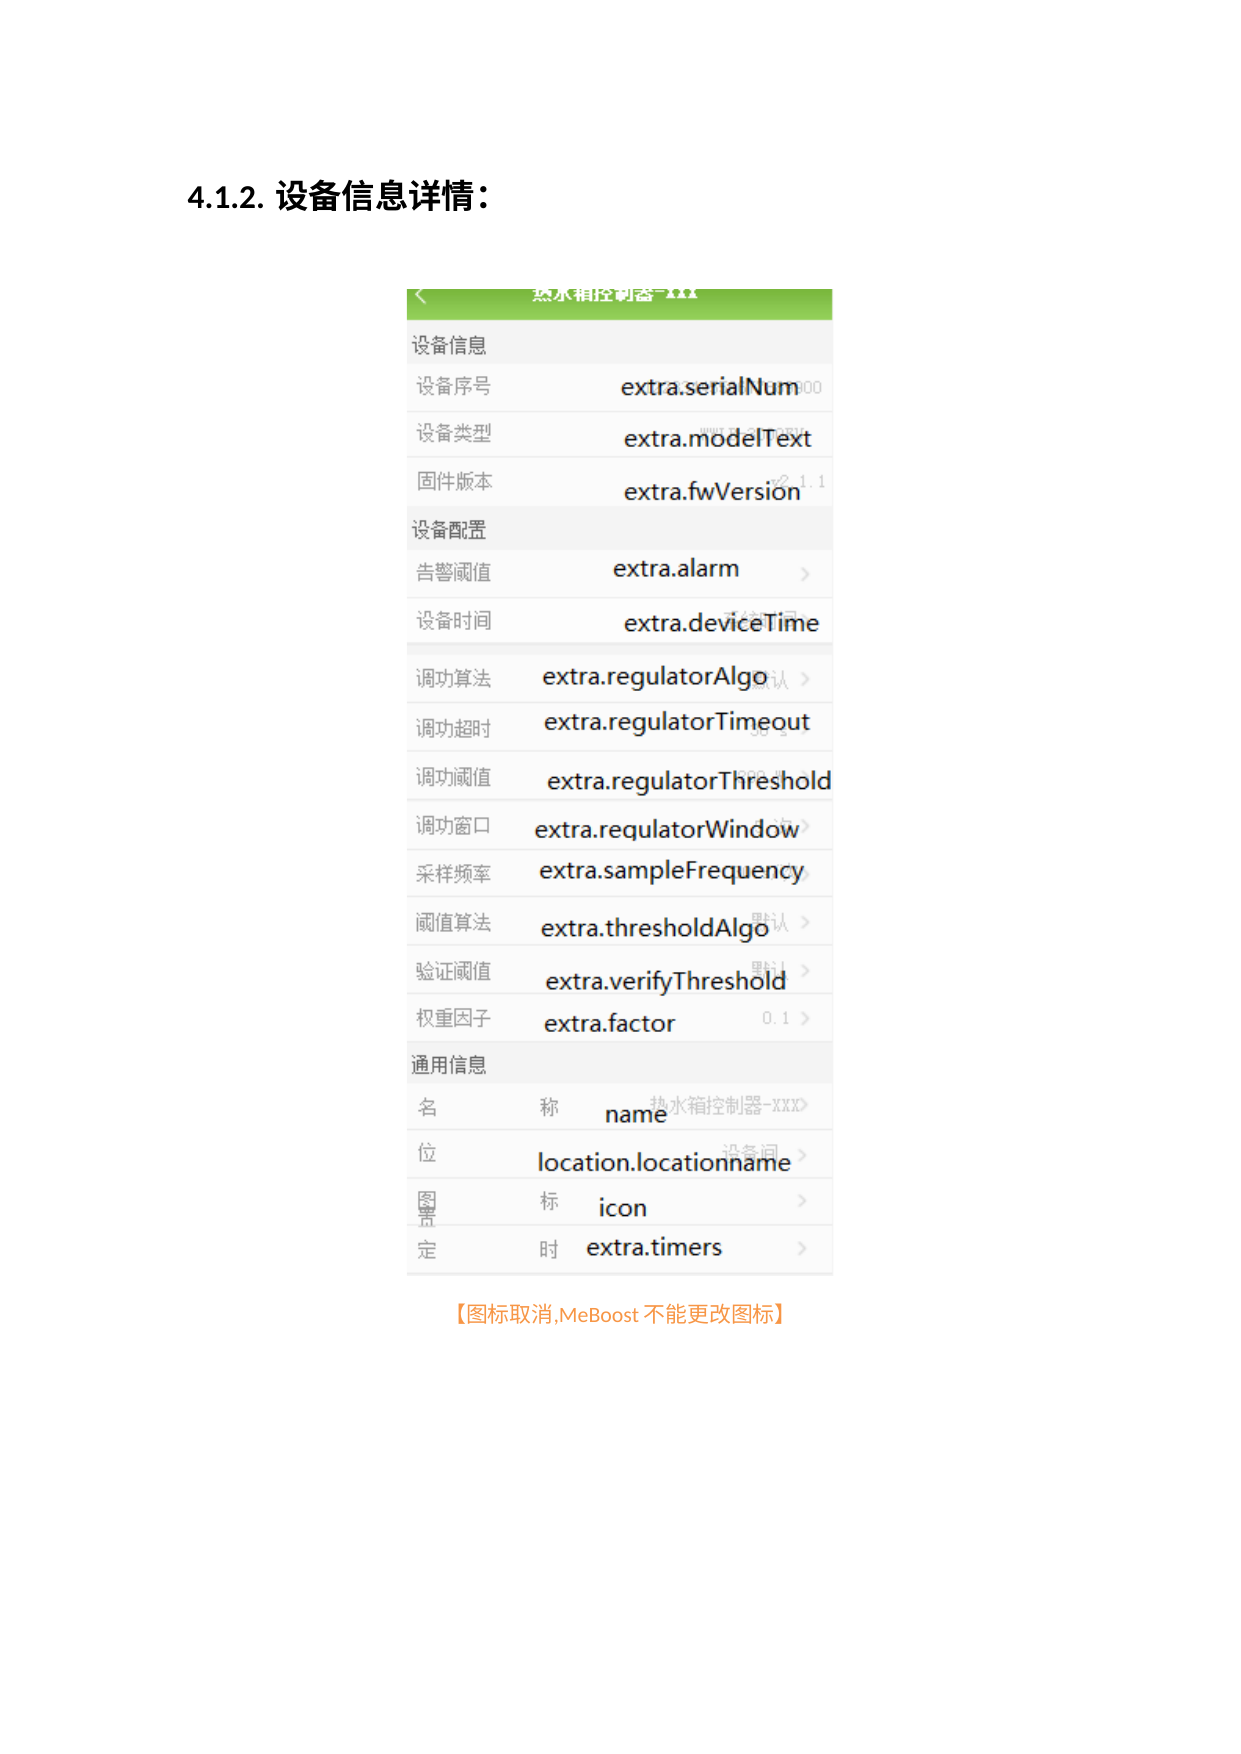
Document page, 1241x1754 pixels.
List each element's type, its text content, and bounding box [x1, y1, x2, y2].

subtitle 设备信息详情： [187, 162, 1053, 227]
picture [406, 289, 834, 1276]
text 【图标取消,MeBoost不能更改图标】 [187, 1297, 1053, 1329]
